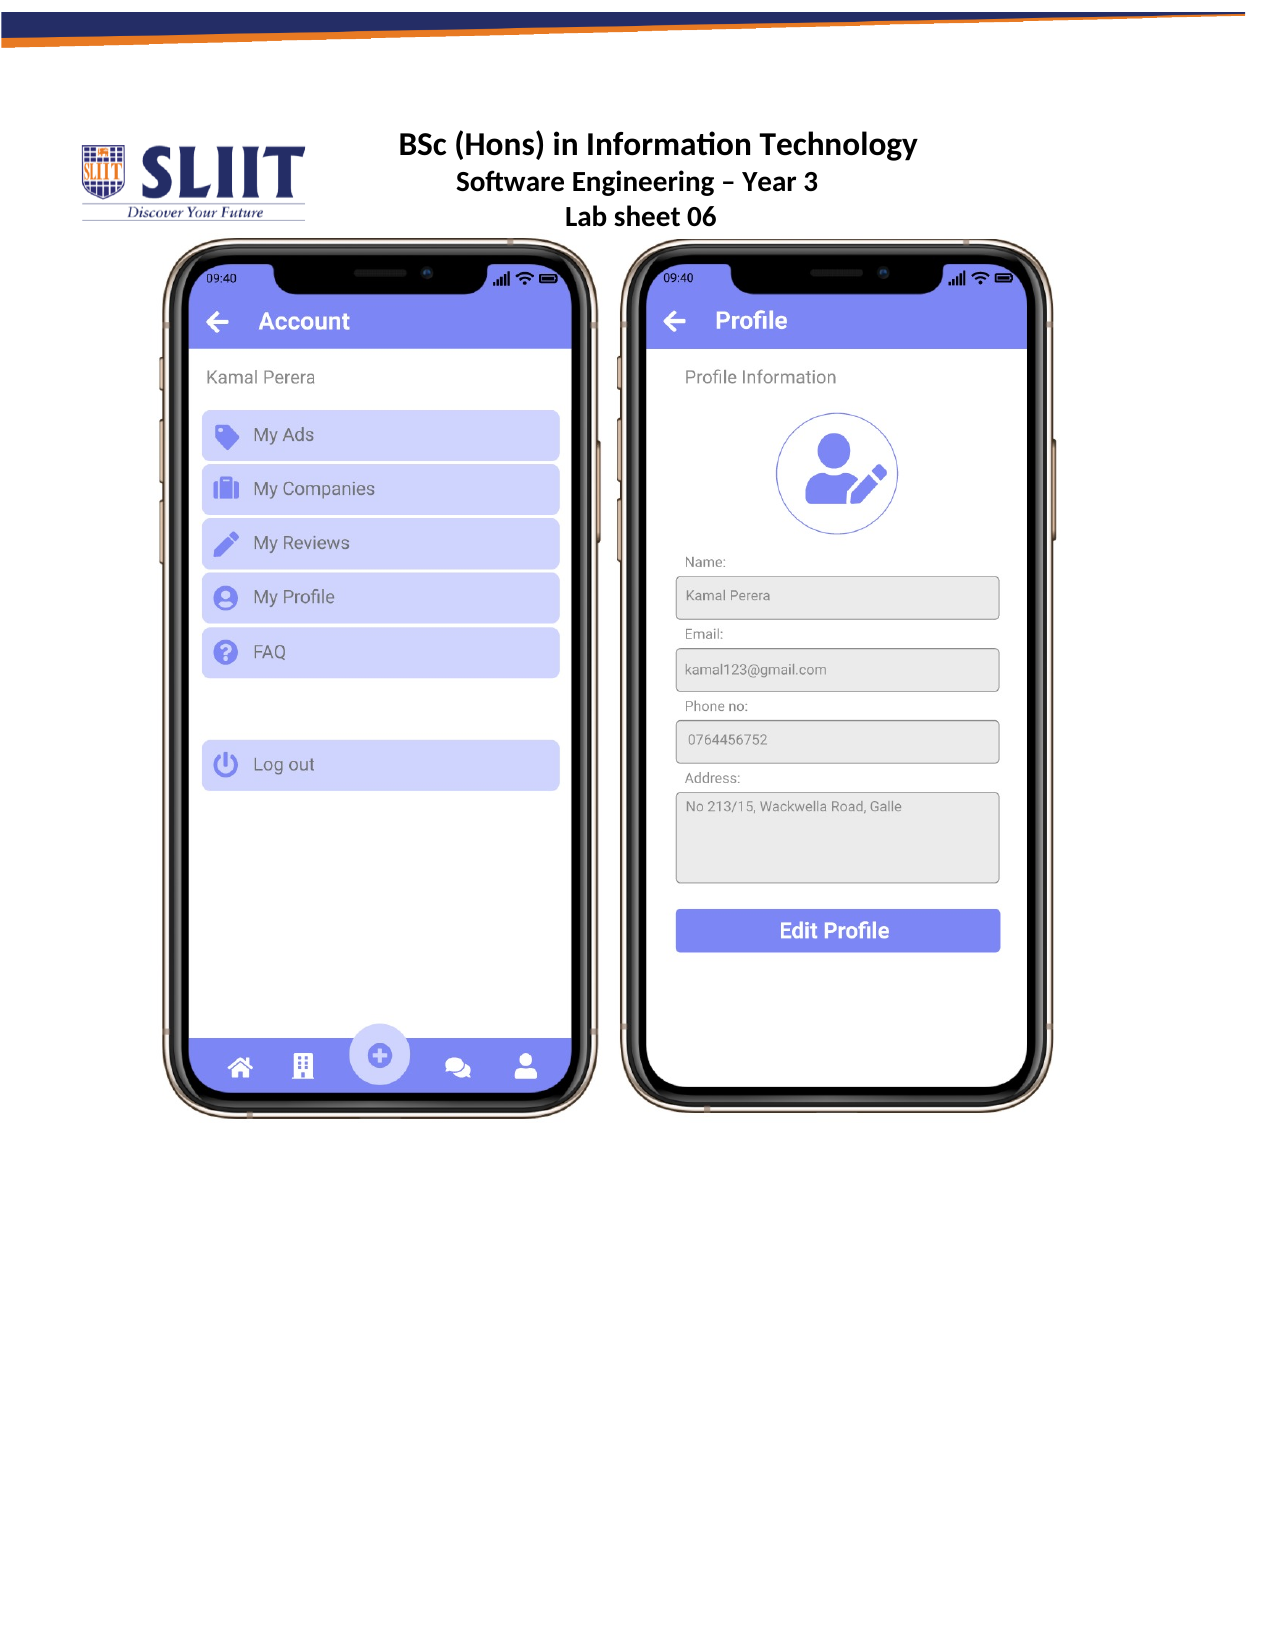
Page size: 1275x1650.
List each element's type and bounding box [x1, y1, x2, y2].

picture [1, 12, 1246, 48]
picture [150, 233, 1067, 1123]
picture [81, 145, 306, 221]
